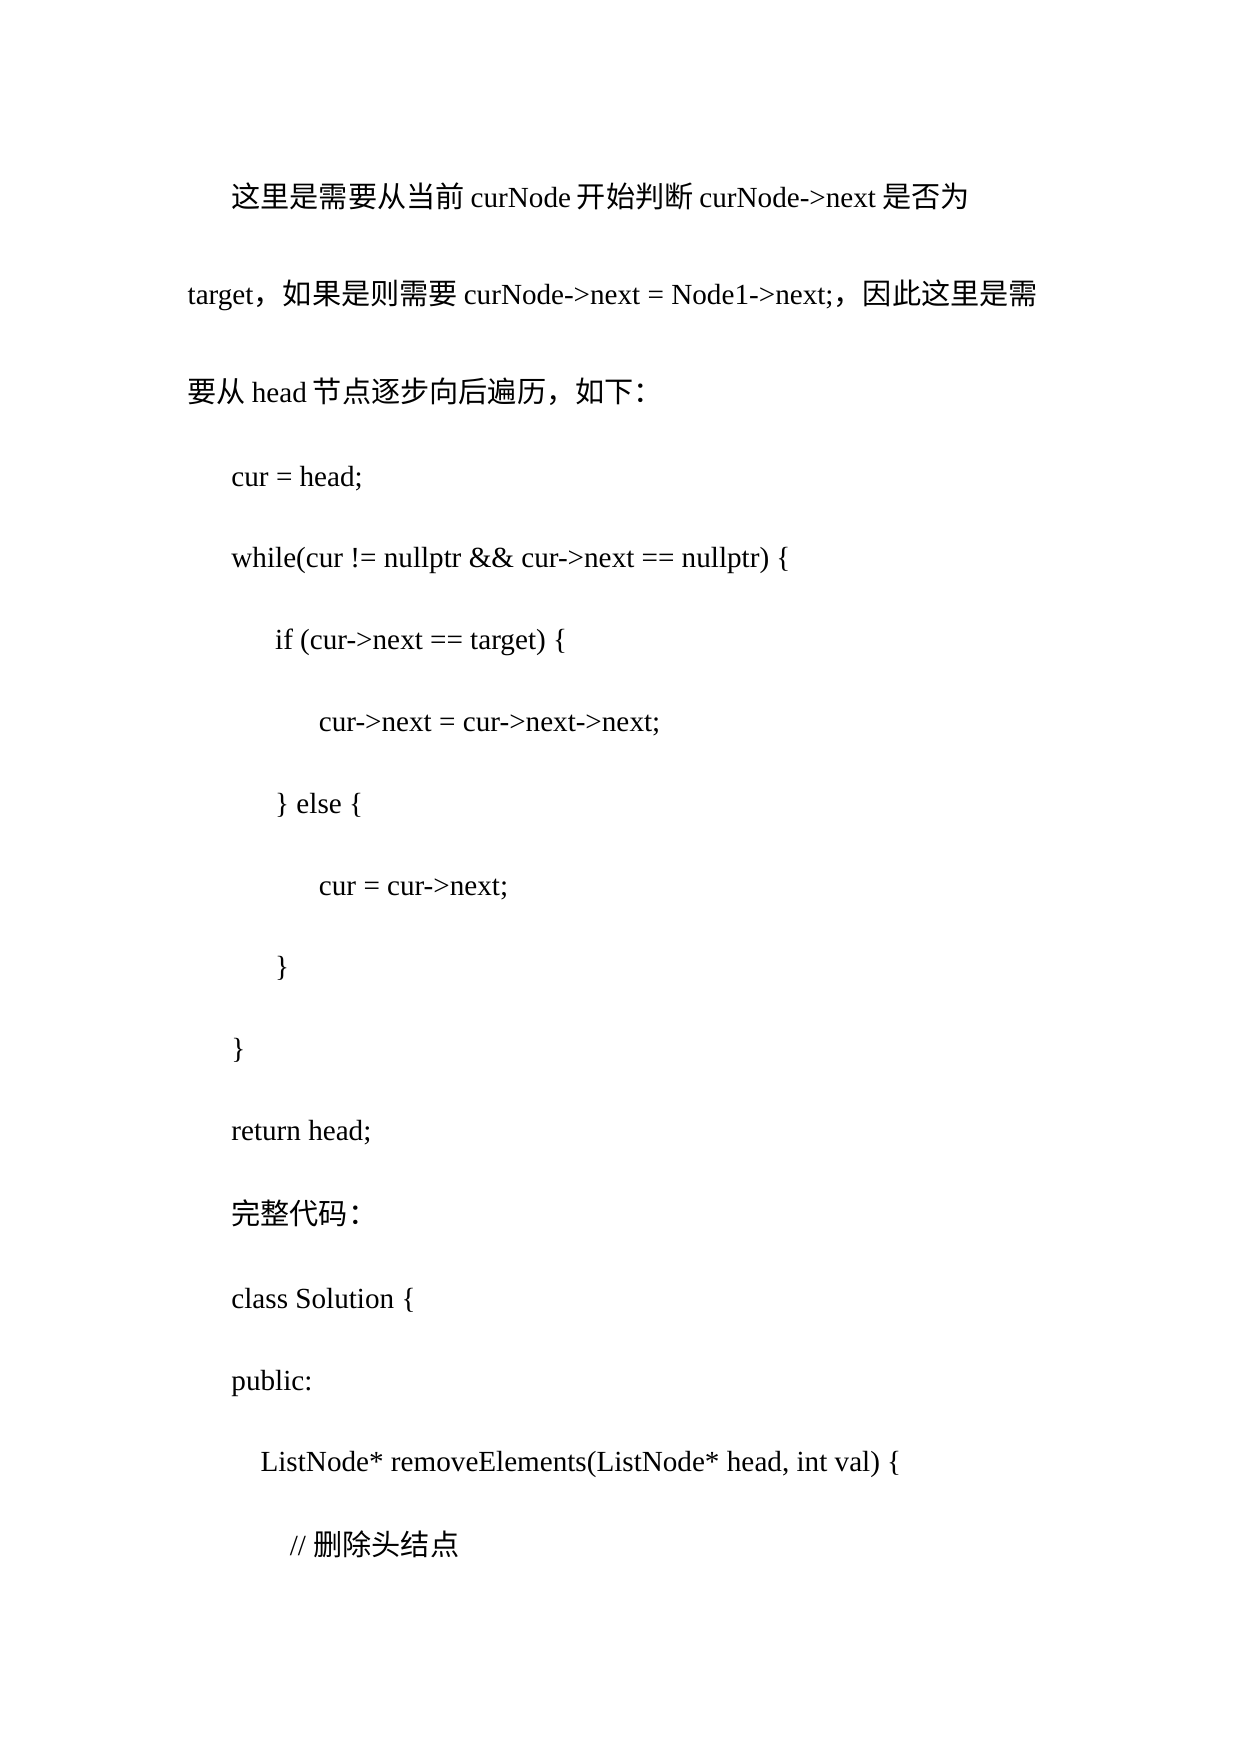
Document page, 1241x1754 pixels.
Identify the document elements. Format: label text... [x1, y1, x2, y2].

text class Solution { [187, 1265, 1053, 1330]
text } else { [187, 770, 1053, 835]
text 完整代码： [187, 1179, 1053, 1244]
text while(cur != nullptr && cur->next == nullptr) { [187, 525, 1053, 590]
text cur = cur->next; [187, 852, 1053, 917]
text return head; [187, 1097, 1053, 1162]
text 这里是需要从当前curNode开始判断curNode->next是否为target，如果是则需要curNode->next = Node1->next;，因此这里是需要从head节点逐步向后遍历，如下： [187, 162, 1053, 422]
text // 删除头结点 [187, 1511, 1053, 1576]
text cur->next = cur->next->next; [187, 688, 1053, 753]
text ListNode* removeElements(ListNode* head, int val) { [187, 1429, 1053, 1494]
text } [187, 934, 1053, 999]
text public: [187, 1347, 1053, 1412]
text cur = head; [187, 443, 1053, 508]
text } [187, 1016, 1053, 1081]
text if (cur->next == target) { [187, 607, 1053, 672]
